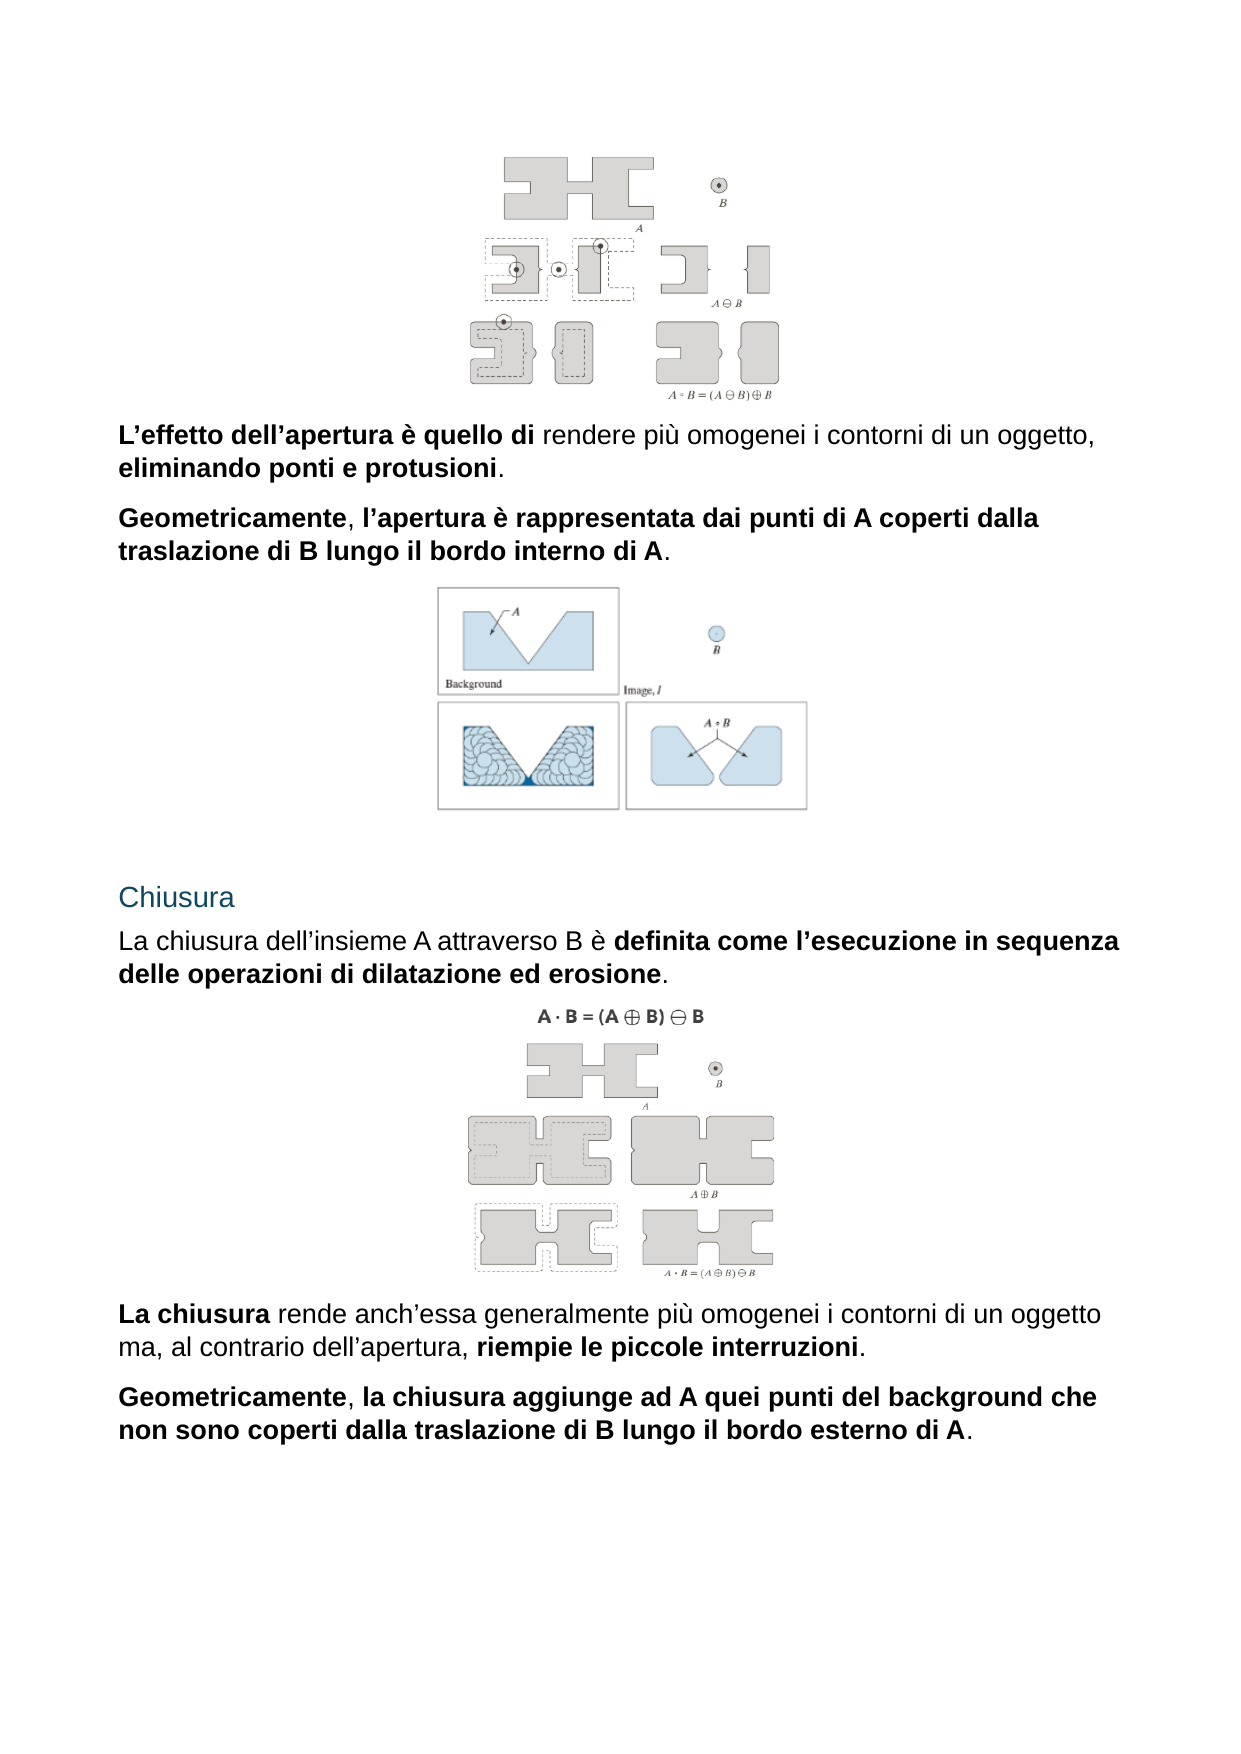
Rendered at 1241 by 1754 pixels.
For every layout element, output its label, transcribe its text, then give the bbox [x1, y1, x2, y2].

picture [463, 1007, 777, 1280]
text La chiusura rende anch’essa generalmente più omogenei i contorni di un oggetto ma, al contrario dell’apertura, riempie le piccole interruzioni. [118, 1298, 1122, 1362]
subtitle Chiusura [118, 880, 1122, 914]
text L’effetto dell’apertura è quello di rendere più omogenei i contorni di un oggetto, eliminando ponti e protusioni. [118, 419, 1122, 483]
picture [433, 584, 808, 812]
text Geometricamente, l’apertura è rappresentata dai punti di A coperti dalla traslazione di B lungo il bordo interno di A. [118, 502, 1122, 566]
text Geometricamente, la chiusura aggiunge ad A quei punti del background che non sono coperti dalla traslazione di B lungo il bordo esterno di A. [118, 1381, 1122, 1445]
picture [460, 147, 780, 401]
text La chiusura dell’insieme A attraverso B è definita come l’esecuzione in sequenza delle operazioni di dilatazione ed erosione. [118, 925, 1122, 989]
